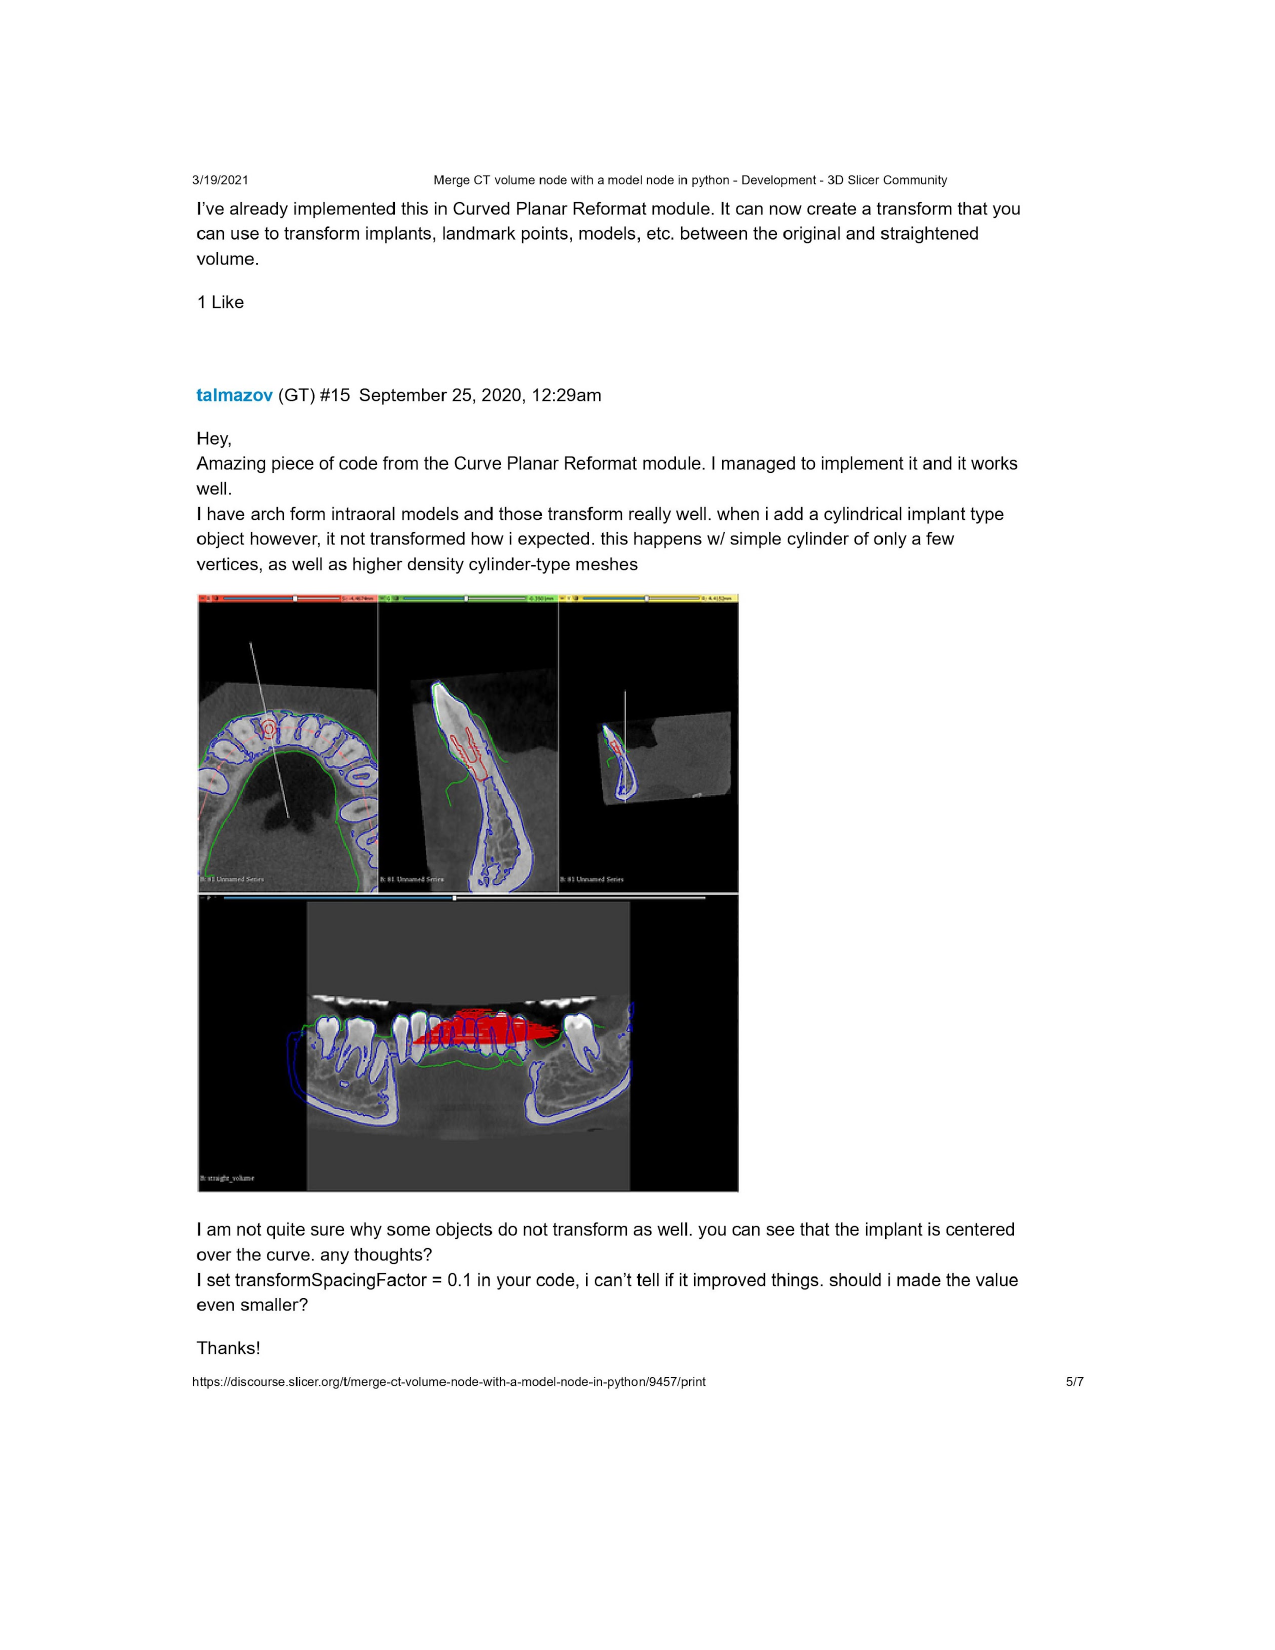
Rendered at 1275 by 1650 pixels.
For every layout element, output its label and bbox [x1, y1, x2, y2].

picture [150, 150, 1125, 1413]
